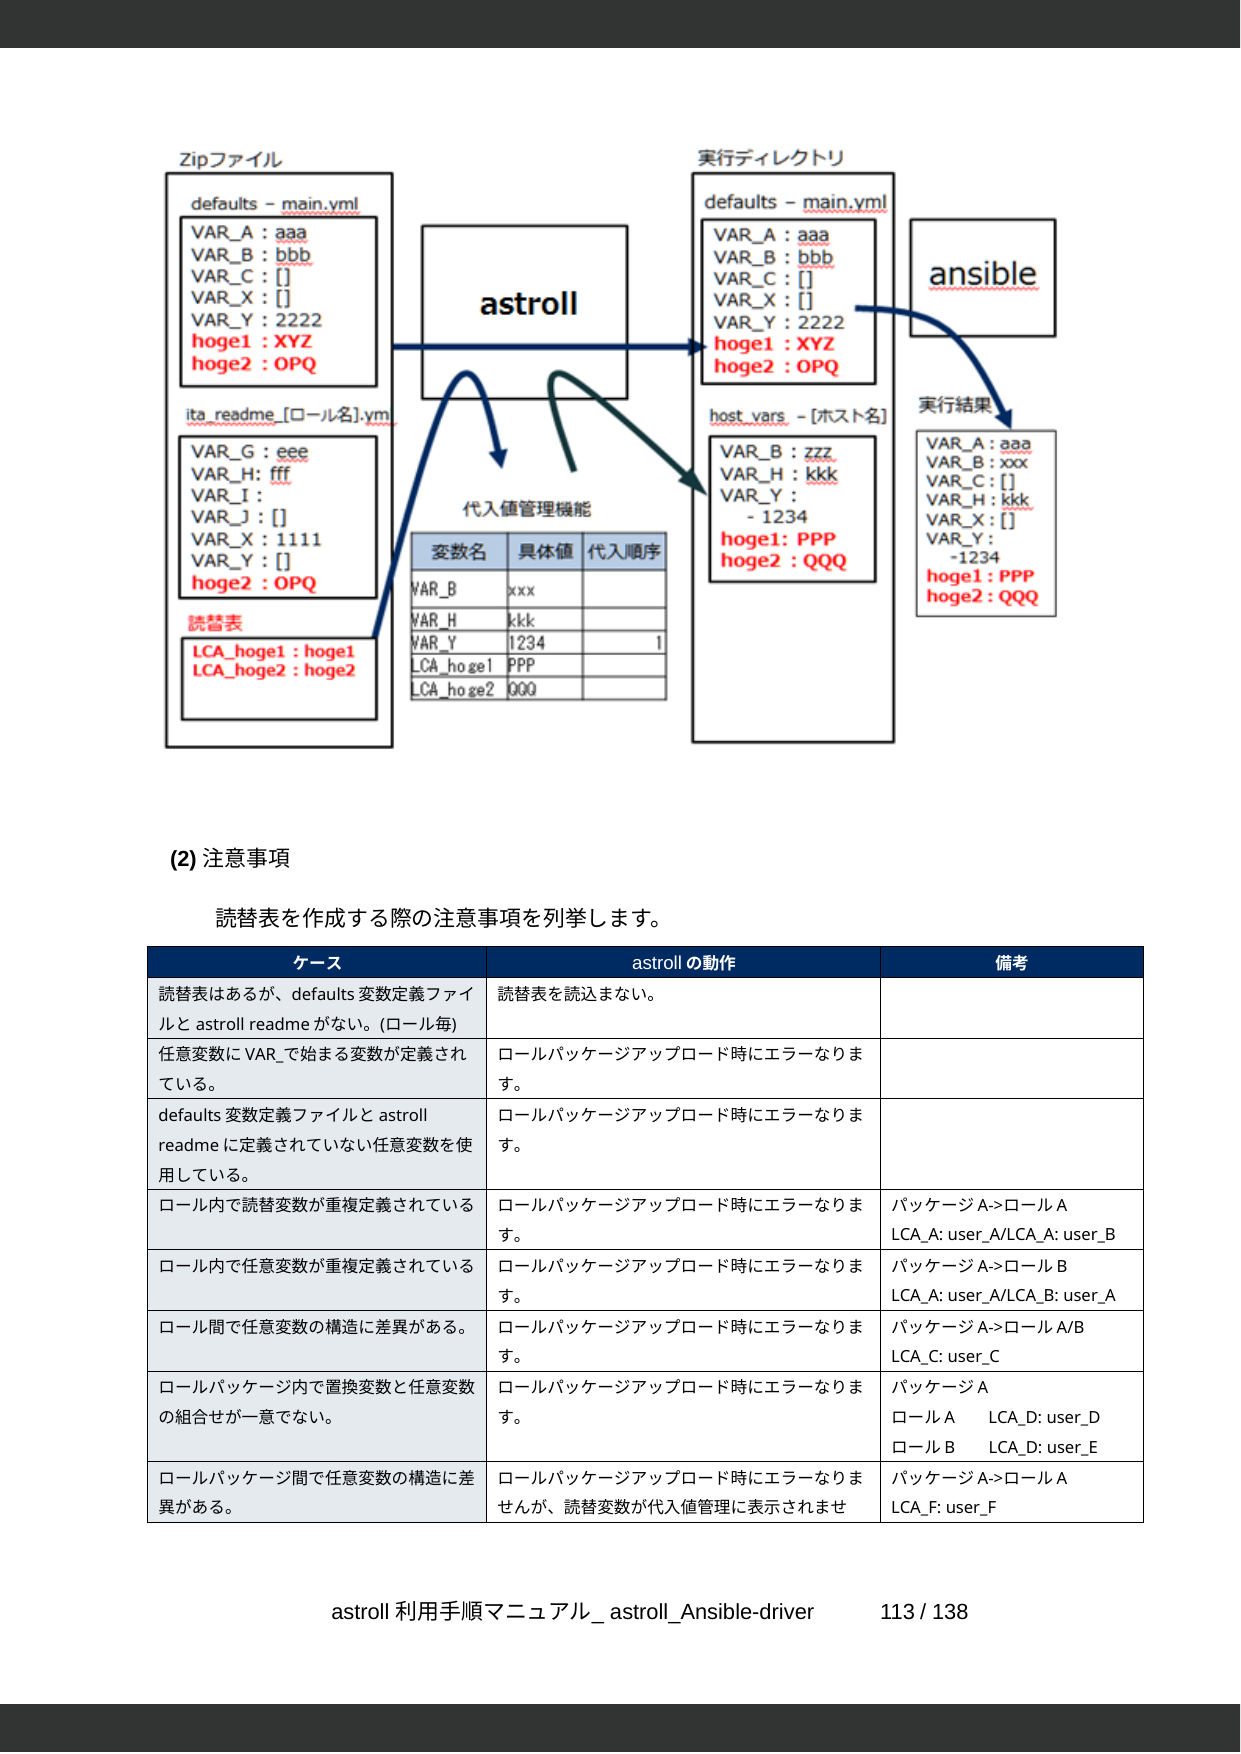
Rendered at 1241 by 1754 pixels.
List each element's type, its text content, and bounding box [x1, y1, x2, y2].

list (2) 注意事項 [148, 827, 1152, 887]
table_cell 読替表はあるが、defaults変数定義ファイルと astroll readmeがない。(ロール毎) [148, 978, 486, 1038]
table_cell 任意変数にVAR_で始まる変数が定義されている。 [148, 1039, 486, 1098]
table_cell ロールパッケージアップロード時にエラーなります。 [487, 1099, 880, 1189]
picture [0, 0, 1241, 48]
table_cell ロールパッケージアップロード時にエラーなります。 [487, 1190, 880, 1249]
table_cell パッケージA->ロールA LCA_A: user_A/LCA_A: user_B [881, 1190, 1143, 1249]
picture [0, 1704, 1241, 1752]
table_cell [881, 1462, 1143, 1522]
table_cell ロール間で任意変数の構造に差異がある。 [148, 1311, 486, 1371]
table_header 備考 [881, 947, 1143, 977]
table_cell ロール内で任意変数が重複定義されている [148, 1250, 486, 1310]
table_cell ロールパッケージ内で置換変数と任意変数の組合せが一意でない。 [148, 1372, 486, 1461]
table_cell [881, 978, 1143, 1038]
table_cell ロール内で読替変数が重複定義されている [148, 1190, 486, 1249]
table_cell パッケージA ロールA LCA_D: user_D ロールB LCA_D: user_E [881, 1372, 1143, 1461]
table_header astrollの動作 [487, 947, 880, 977]
table_cell ロールパッケージアップロード時にエラーなります。 [487, 1372, 880, 1461]
table_cell パッケージA->ロールB LCA_A: user_A/LCA_B: user_A [881, 1250, 1143, 1310]
table_cell ロールパッケージアップロード時にエラーなります。 [487, 1311, 880, 1371]
table_cell 読替表を読込まない。 [487, 978, 880, 1038]
table_cell [881, 1099, 1143, 1189]
table_cell パッケージA->ロールA/B LCA_C: user_C [881, 1311, 1143, 1371]
table_header ケース [148, 947, 486, 977]
table_cell defaults変数定義ファイルと astroll readmeに定義されていない任意変数を使用している。 [148, 1099, 486, 1189]
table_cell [487, 1462, 880, 1522]
table_cell [881, 1039, 1143, 1098]
picture [147, 141, 1104, 760]
table_cell ロールパッケージアップロード時にエラーなります。 [487, 1250, 880, 1310]
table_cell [148, 1462, 486, 1522]
list 読替表を作成する際の注意事項を列挙します。 [215, 887, 1152, 946]
table_cell ロールパッケージアップロード時にエラーなります。 [487, 1039, 880, 1098]
